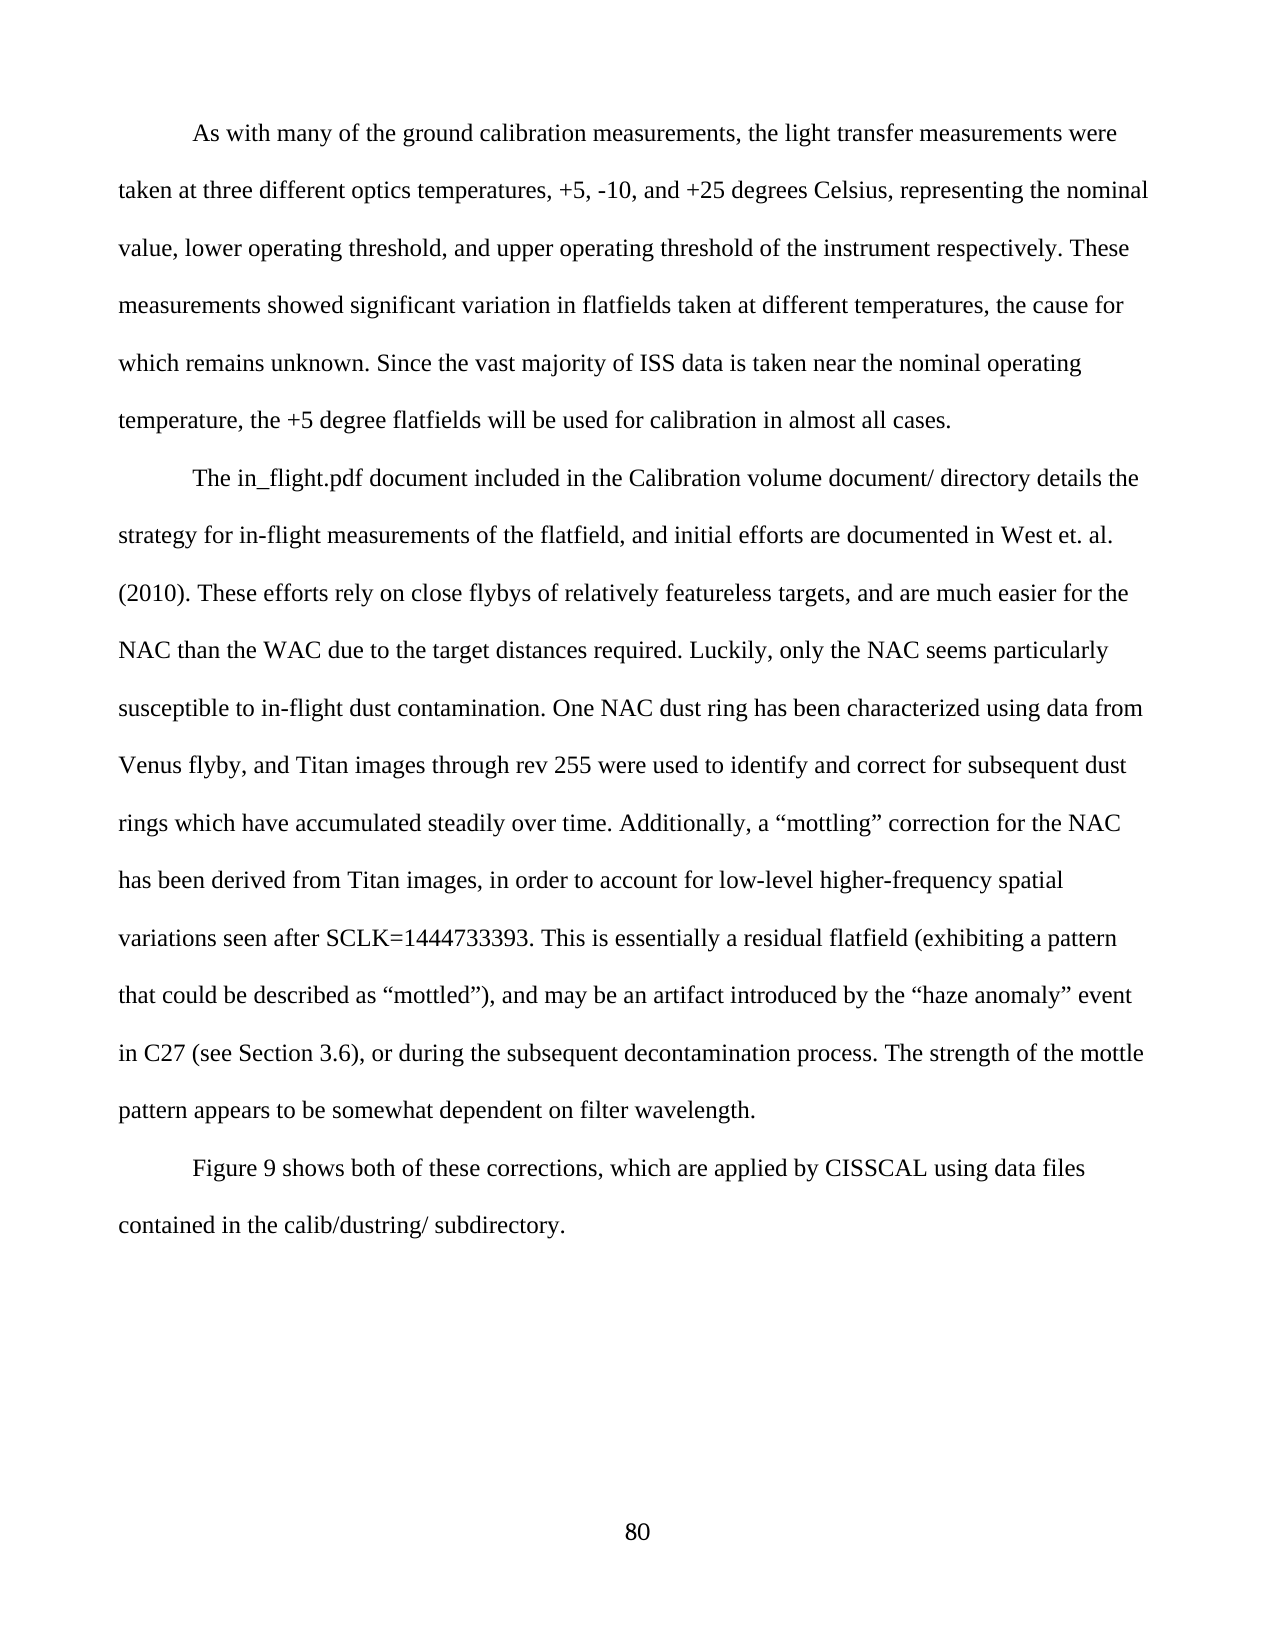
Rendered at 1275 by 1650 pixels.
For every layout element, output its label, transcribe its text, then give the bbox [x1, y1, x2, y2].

text As with many of the ground calibration measurements, the light transfer measurements were taken at three different optics temperatures, +5, -10, and +25 degrees Celsius, representing the nominal value, lower operating threshold, and upper operating threshold of the instrument respectively. These measurements showed significant variation in flatfields taken at different temperatures, the cause for which remains unknown. Since the vast majority of ISS data is taken near the nominal operating temperature, the +5 degree flatfields will be used for calibration in almost all cases. [118, 118, 1157, 434]
text Figure 9 shows both of these corrections, which are applied by CISSCAL using data files contained in the calib/dustring/ subdirectory. [118, 1153, 1157, 1239]
text The in_flight.pdf document included in the Calibration volume document/ directory details the strategy for in-flight measurements of the flatfield, and initial efforts are documented in West et. al. (2010). These efforts rely on close flybys of relatively featureless targets, and are much easier for the NAC than the WAC due to the target distances required. Luckily, only the NAC seems particularly susceptible to in-flight dust contamination. One NAC dust ring has been characterized using data from Venus flyby, and Titan images through rev 255 were used to identify and correct for subsequent dust rings which have accumulated steadily over time. Additionally, a “mottling” correction for the NAC has been derived from Titan images, in order to account for low-level higher-frequency spatial variations seen after SCLK=1444733393. This is essentially a residual flatfield (exhibiting a pattern that could be described as “mottled”), and may be an artifact introduced by the “haze anomaly” event in C27 (see Section 3.6), or during the subsequent decontamination process. The strength of the mottle pattern appears to be somewhat dependent on filter wavelength. [118, 463, 1157, 1124]
